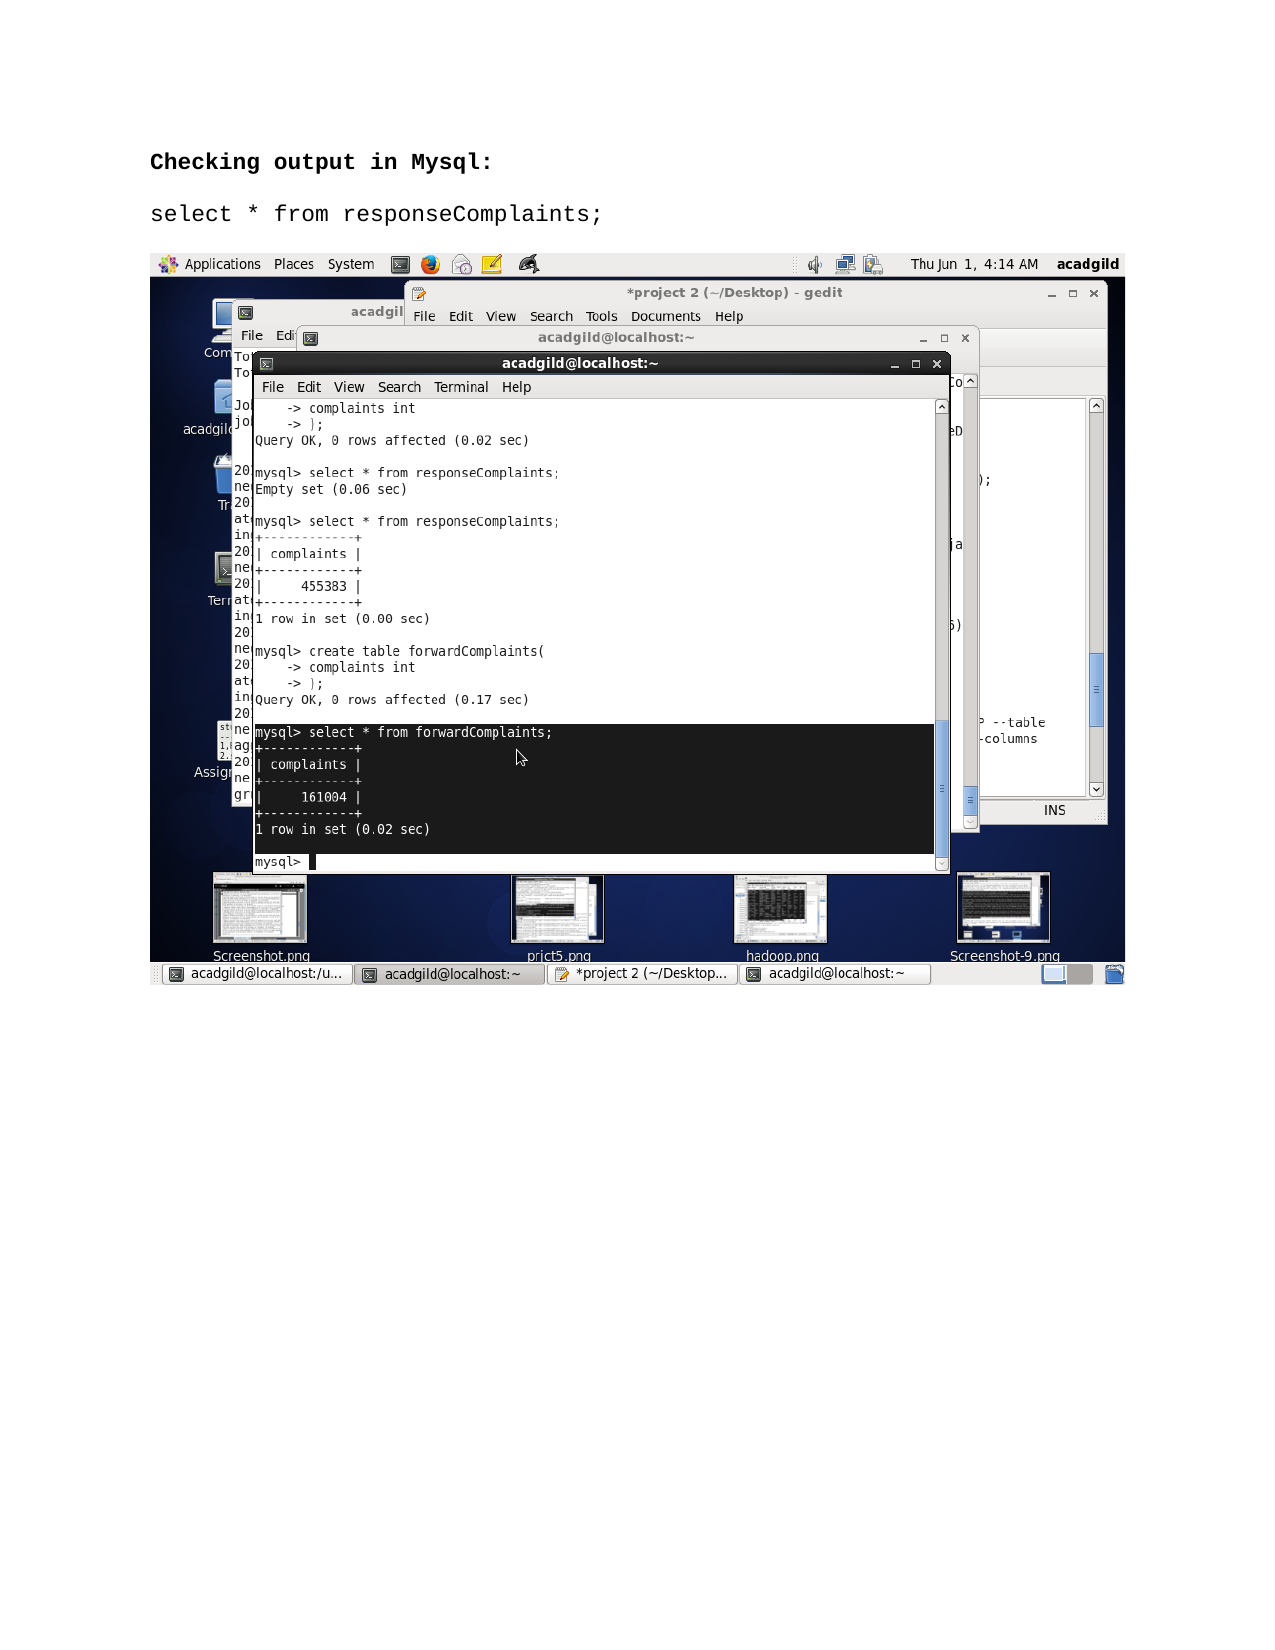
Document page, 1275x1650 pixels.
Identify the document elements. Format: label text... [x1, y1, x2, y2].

text select * from responseComplaints; [150, 202, 1125, 228]
text Checking output in Mysql: [150, 150, 1125, 176]
picture [150, 253, 1125, 985]
